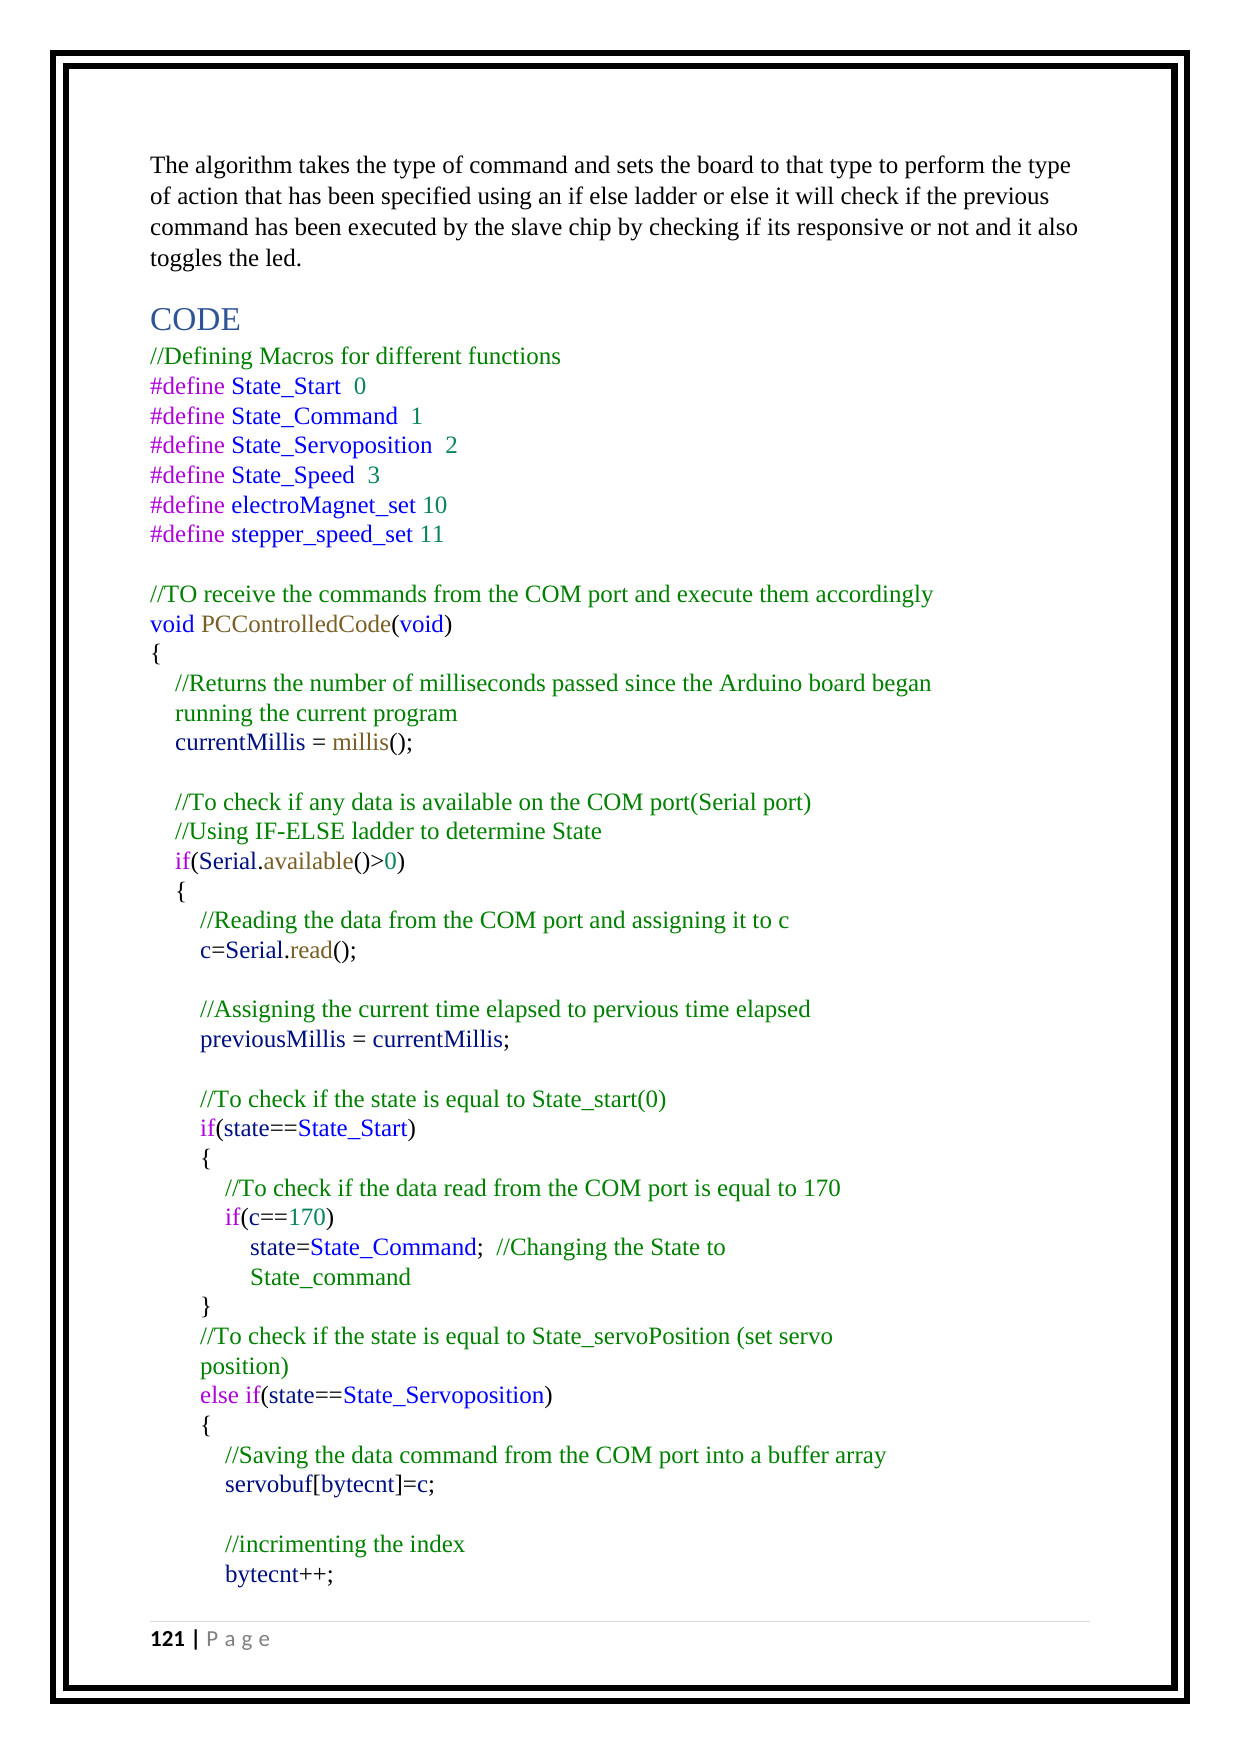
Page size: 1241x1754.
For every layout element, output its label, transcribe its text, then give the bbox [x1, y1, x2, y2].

text #define State_Servoposition 2 [150, 429, 1090, 459]
text //Defining Macros for different functions [150, 341, 1090, 370]
text //incrimenting the index [150, 1528, 1090, 1558]
text } [150, 1291, 1090, 1320]
text #define State_Command 1 [150, 400, 1090, 429]
text //Saving the data command from the COM port into a buffer array [150, 1439, 1090, 1469]
text //Reading the data from the COM port and assigning it to c [150, 904, 1090, 934]
text bytecnt++; [150, 1558, 1090, 1587]
text currentMillis = millis(); [150, 726, 1090, 756]
text { [150, 1409, 1090, 1439]
text { [150, 1142, 1090, 1172]
text previousMillis = currentMillis; [150, 1023, 1090, 1053]
text //Using IF-ELSE ladder to determine State [150, 816, 1090, 845]
text //To check if the state is equal to State_servoPosition (set servo [150, 1320, 1090, 1350]
text #define electroMagnet_set 10 [150, 489, 1090, 519]
text State_command [150, 1261, 1090, 1291]
text The algorithm takes the type of command and sets the board to that type to perform the type of action that has been specified using an if else ladder or else it will check if the previous command has been executed by the slave chip by checking if its responsive or not and it also toggles the led. [150, 150, 1090, 272]
text c=Serial.read(); [150, 934, 1090, 964]
text void PCControlledCode(void) [150, 608, 1090, 637]
text else if(state==State_Servoposition) [150, 1379, 1090, 1409]
text //TO receive the commands from the COM port and execute them accordingly [150, 578, 1090, 608]
text #define State_Speed 3 [150, 459, 1090, 489]
text //To check if any data is available on the COM port(Serial port) [150, 786, 1090, 816]
subtitle CODE [150, 299, 1090, 337]
text servobuf[bytecnt]=c; [150, 1469, 1090, 1498]
text if(state==State_Start) [150, 1112, 1090, 1142]
text if(Serial.available()>0) [150, 845, 1090, 875]
text //To check if the data read from the COM port is equal to 170 [150, 1172, 1090, 1201]
text { [150, 875, 1090, 904]
text position) [150, 1350, 1090, 1379]
text if(c==170) [150, 1201, 1090, 1231]
text //Assigning the current time elapsed to pervious time elapsed [150, 994, 1090, 1023]
text //Returns the number of milliseconds passed since the Arduino board began [150, 667, 1090, 697]
text #define State_Start 0 [150, 370, 1090, 400]
text running the current program [150, 697, 1090, 726]
text //To check if the state is equal to State_start(0) [150, 1083, 1090, 1112]
text state=State_Command; //Changing the State to [150, 1231, 1090, 1261]
text { [150, 637, 1090, 667]
text #define stepper_speed_set 11 [150, 519, 1090, 548]
